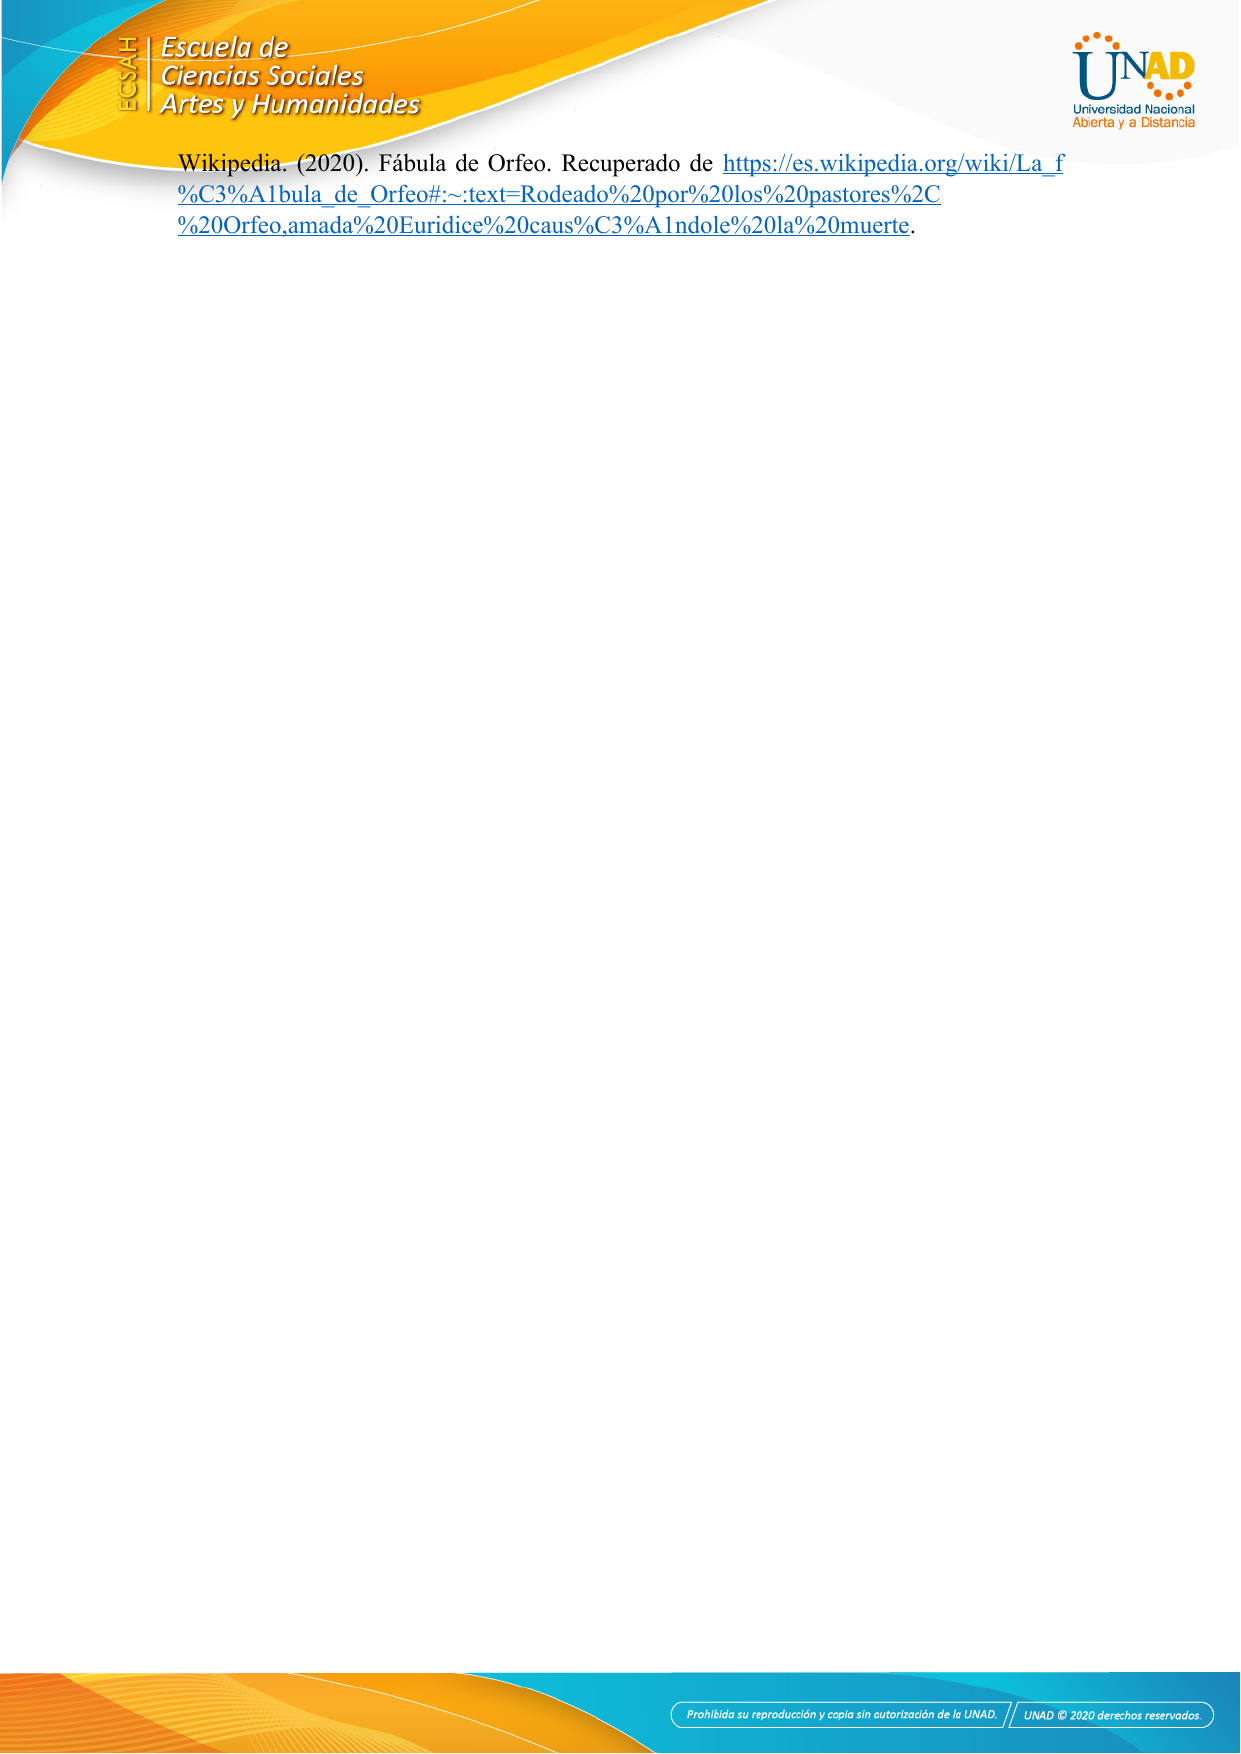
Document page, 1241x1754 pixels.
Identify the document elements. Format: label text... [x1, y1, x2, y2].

picture [1, 0, 1239, 223]
picture [0, 1623, 1241, 1753]
text Wikipedia. (2020). Fábula de Orfeo. Recuperado de https://es.wikipedia.org/wiki/La_f%C3%A1bula_de_Orfeo#:~:text=Rodeado%20por%20los%20pastores%2C%20Orfeo,amada%20Euridice%20caus%C3%A1ndole%20la%20muerte. [177, 148, 1063, 238]
